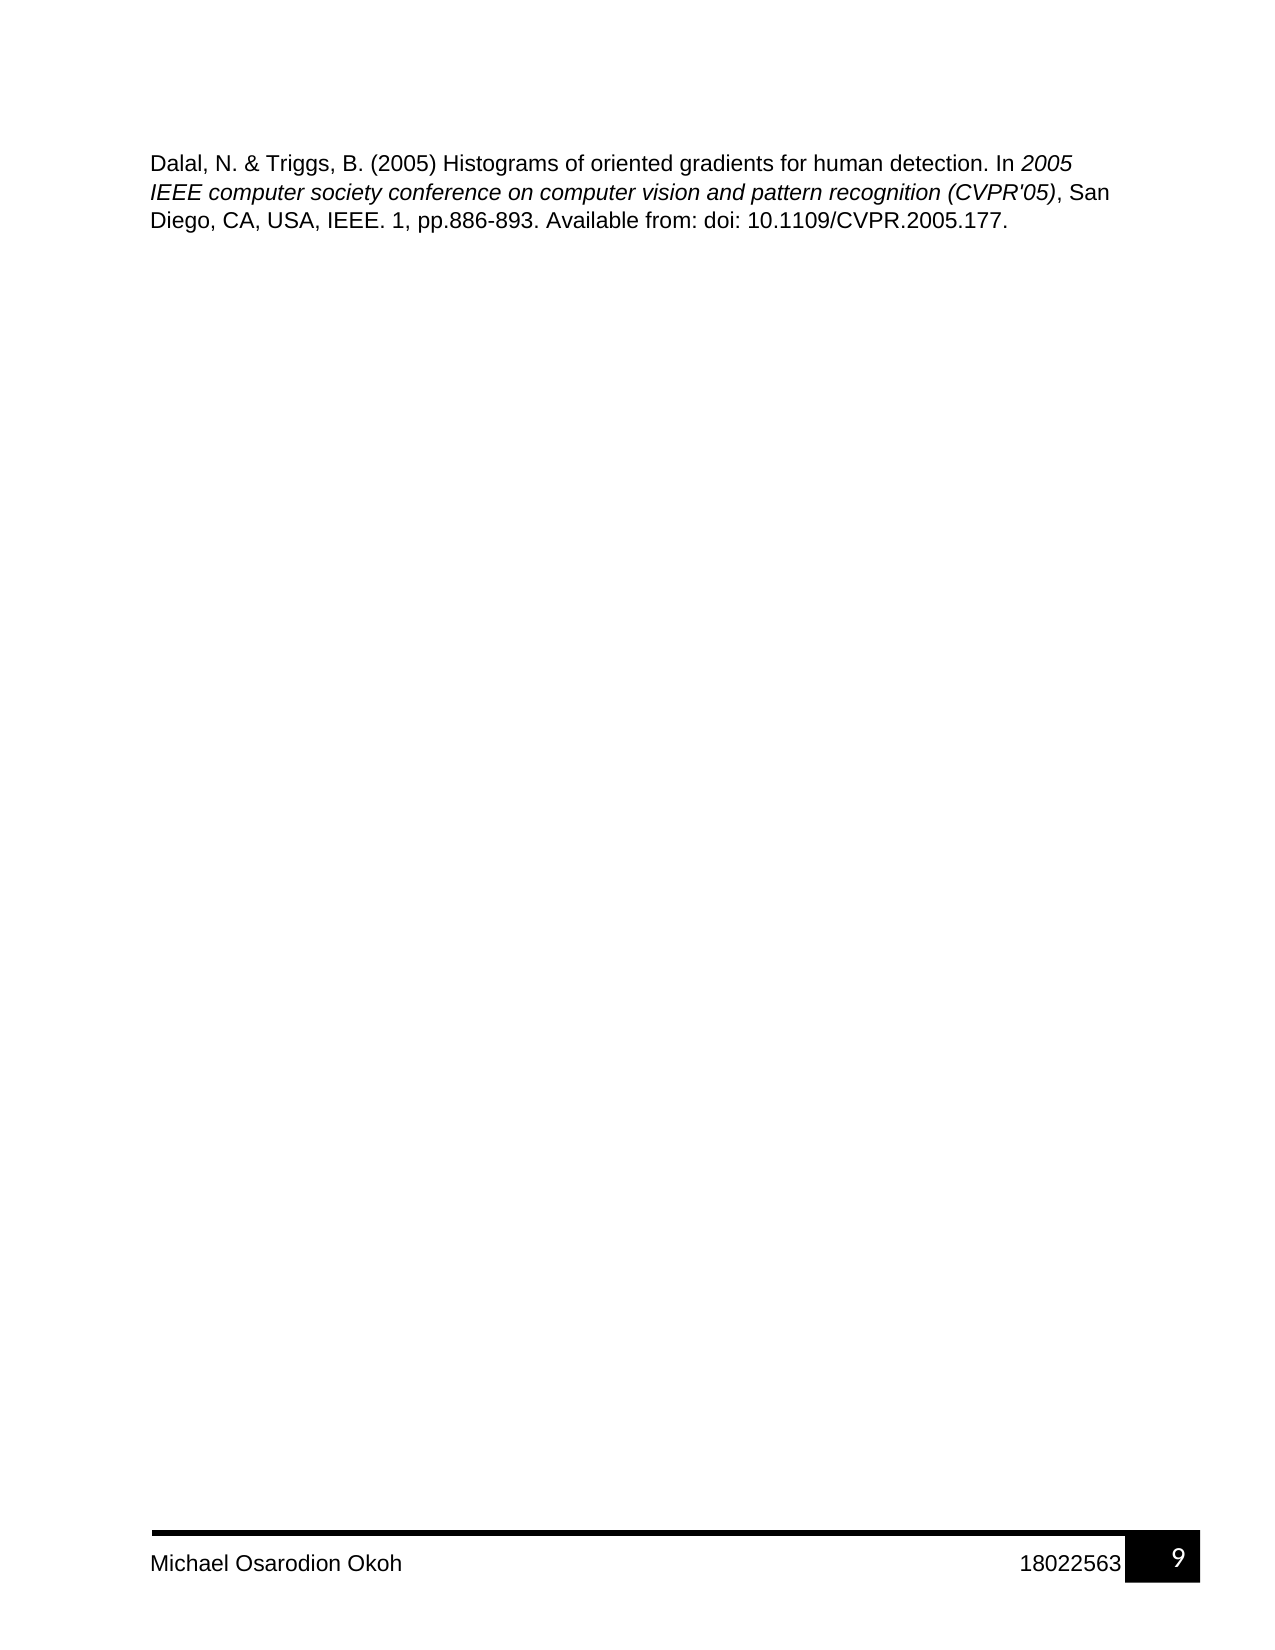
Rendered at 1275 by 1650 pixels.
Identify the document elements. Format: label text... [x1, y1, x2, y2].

text Dalal, N. & Triggs, B. (2005) Histograms of oriented gradients for human detection. In 2005 IEEE computer society conference on computer vision and pattern recognition (CVPR'05), San Diego, CA, USA, IEEE. 1, pp.886-893. Available from: doi: 10.1109/CVPR.2005.177.‌ [150, 150, 1125, 233]
